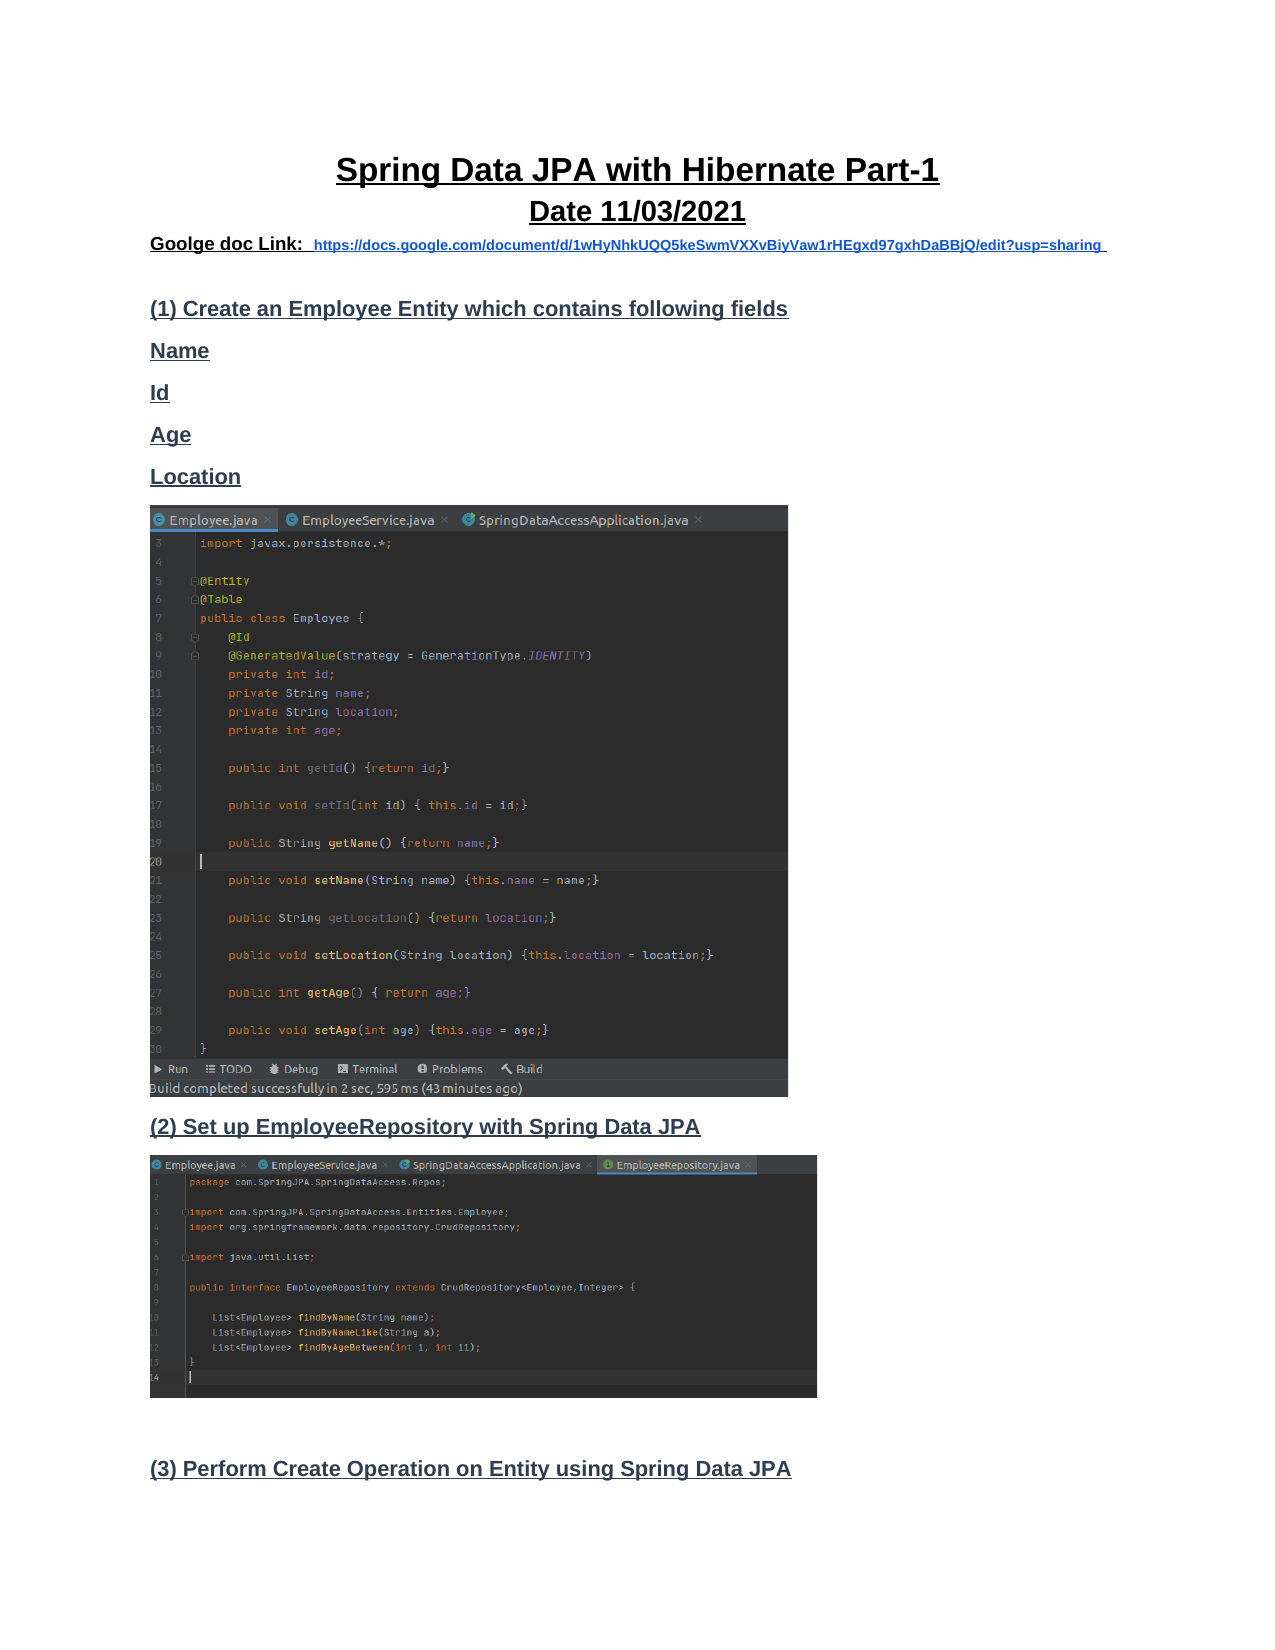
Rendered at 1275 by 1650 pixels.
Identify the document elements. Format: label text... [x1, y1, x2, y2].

text (2) Set up EmployeeRepository with Spring Data JPA [150, 1113, 1125, 1139]
text Date 11/03/2021 [150, 194, 1125, 228]
text Name [150, 338, 1125, 363]
picture [150, 505, 789, 1097]
text Location [150, 463, 1125, 489]
text Goolge doc Link: https://docs.google.com/document/d/1wHyNhkUQQ5keSwmVXXvBiyVaw1rHEgxd97gxhDaBBjQ/edit?usp=sharing [150, 233, 1125, 254]
text Spring Data JPA with Hibernate Part-1 [150, 150, 1125, 188]
text (3) Perform Create Operation on Entity using Spring Data JPA [150, 1456, 1125, 1481]
text (1) Create an Employee Entity which contains following fields [150, 296, 1125, 321]
picture [150, 1155, 818, 1398]
text Id [150, 380, 1125, 405]
text Age [150, 422, 1125, 447]
